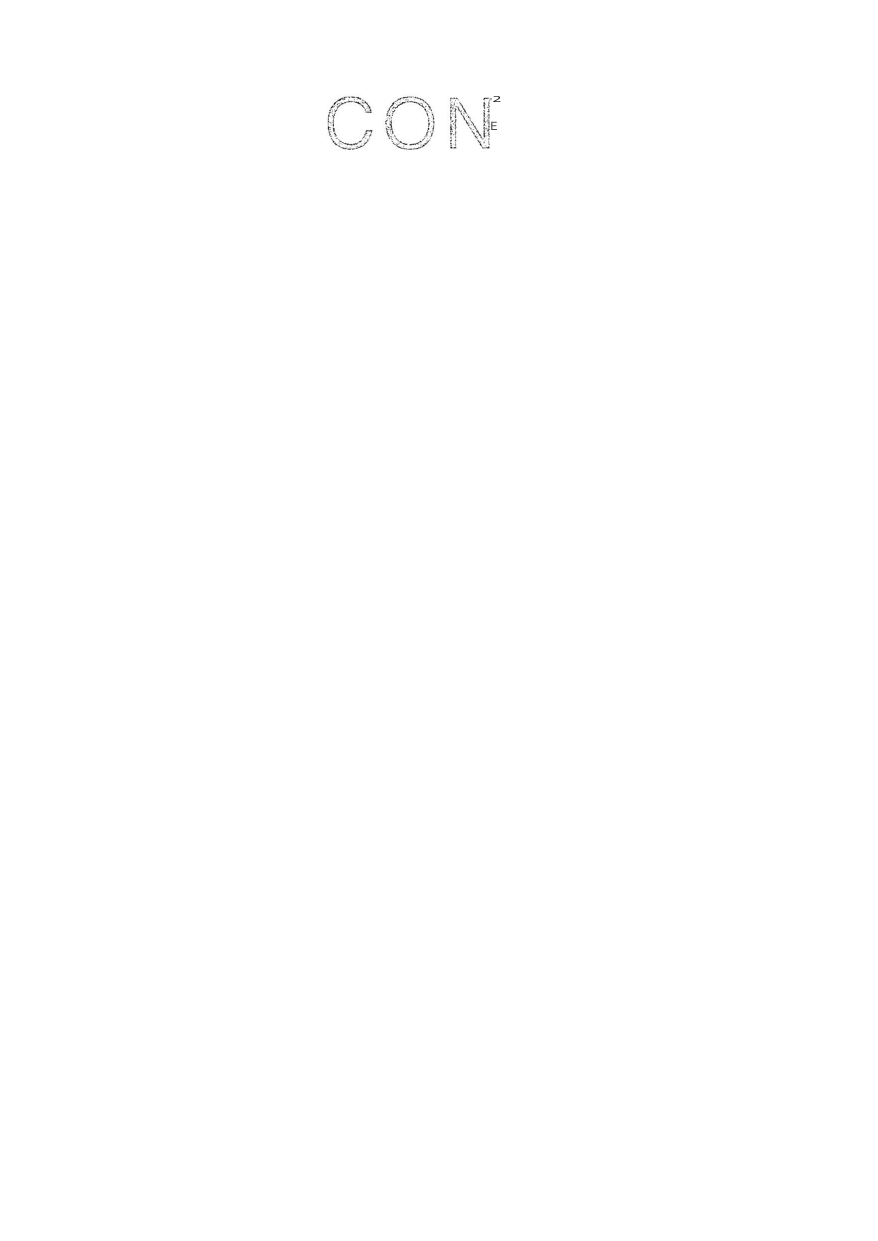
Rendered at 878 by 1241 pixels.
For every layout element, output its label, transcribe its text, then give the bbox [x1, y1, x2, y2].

picture [326, 93, 491, 150]
